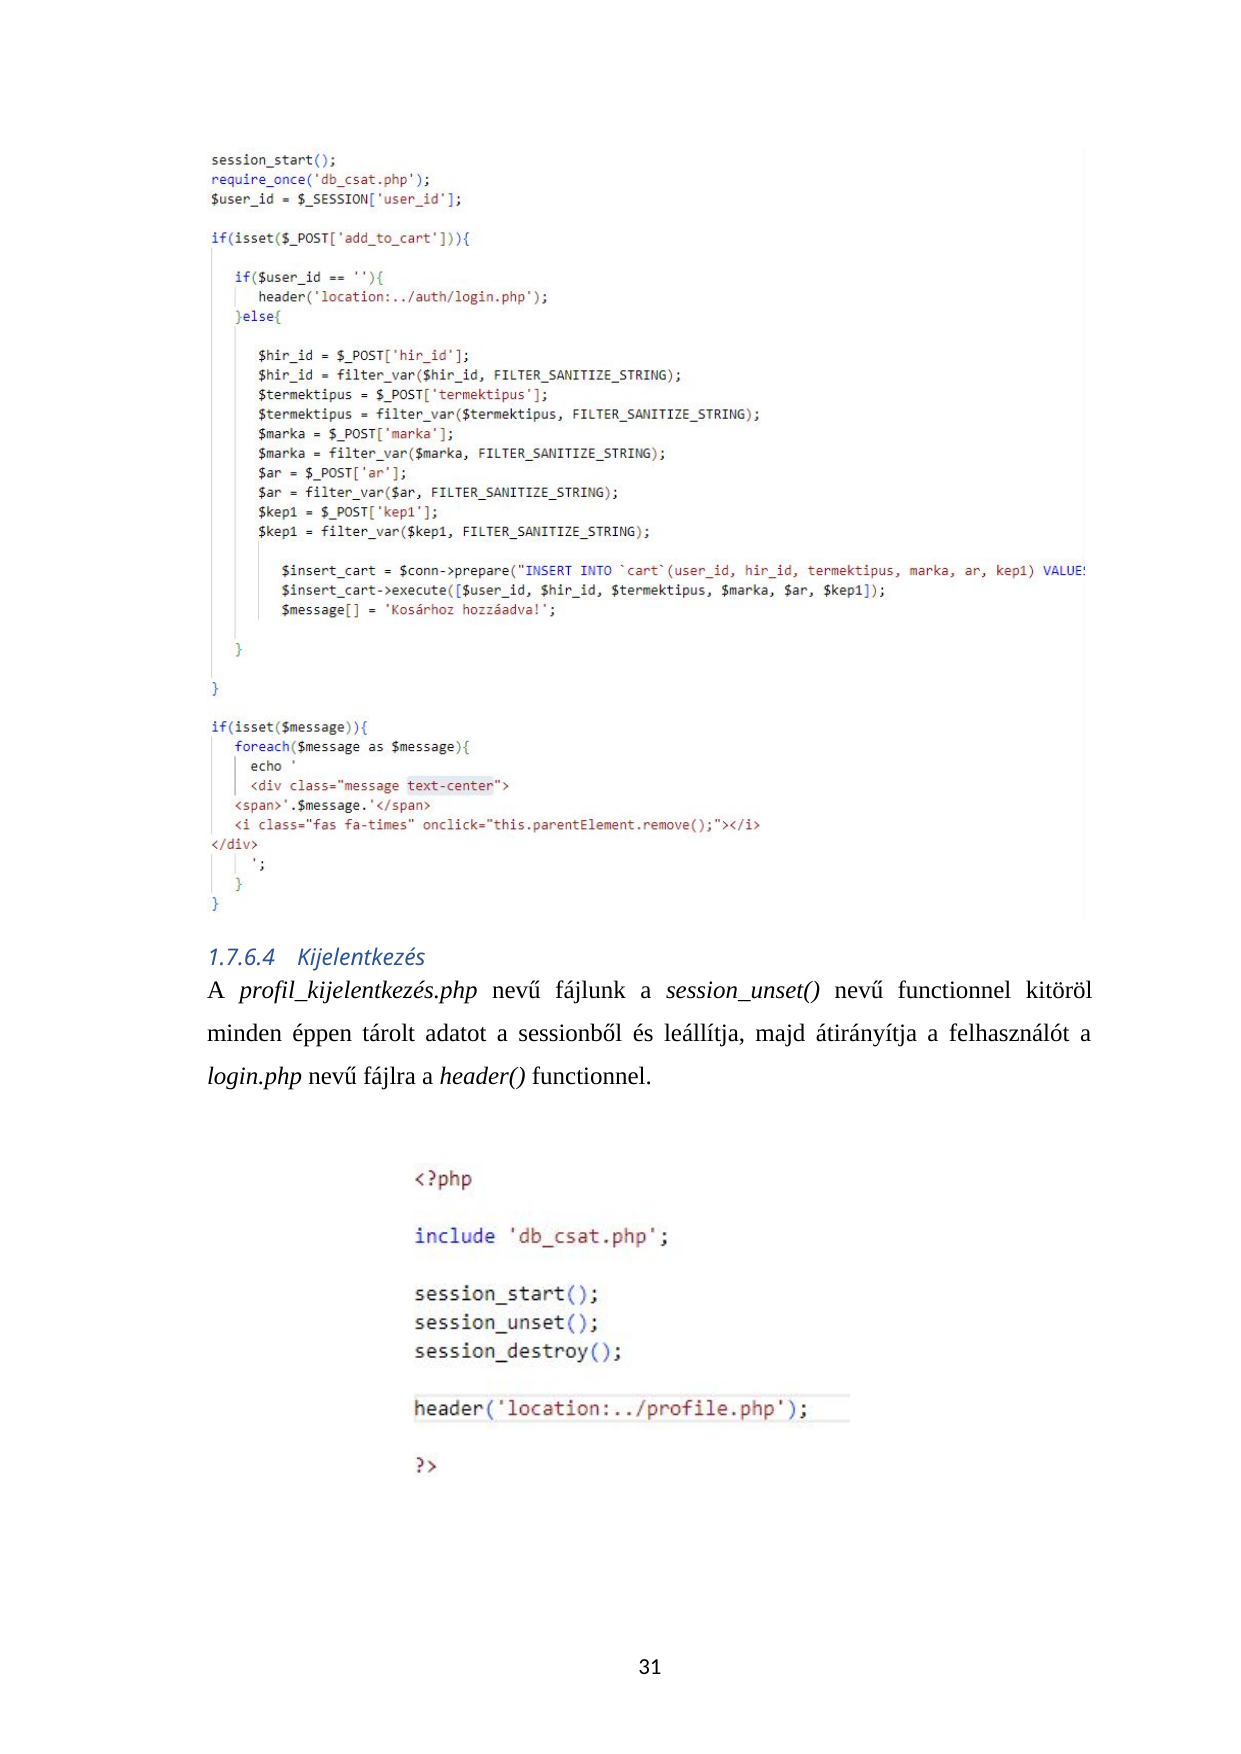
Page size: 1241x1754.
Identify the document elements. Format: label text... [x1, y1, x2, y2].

picture [206, 147, 1085, 922]
text A profil_kijelentkezés.php nevű fájlunk a session_unset() nevű functionnel kitöröl minden éppen tárolt adatot a sessionből és leállítja, majd átirányítja a felhasználót a login.php nevű fájlra a header() functionnel. [207, 975, 1092, 1090]
picture [390, 1163, 851, 1497]
subtitle Kijelentkezés [207, 941, 1092, 972]
